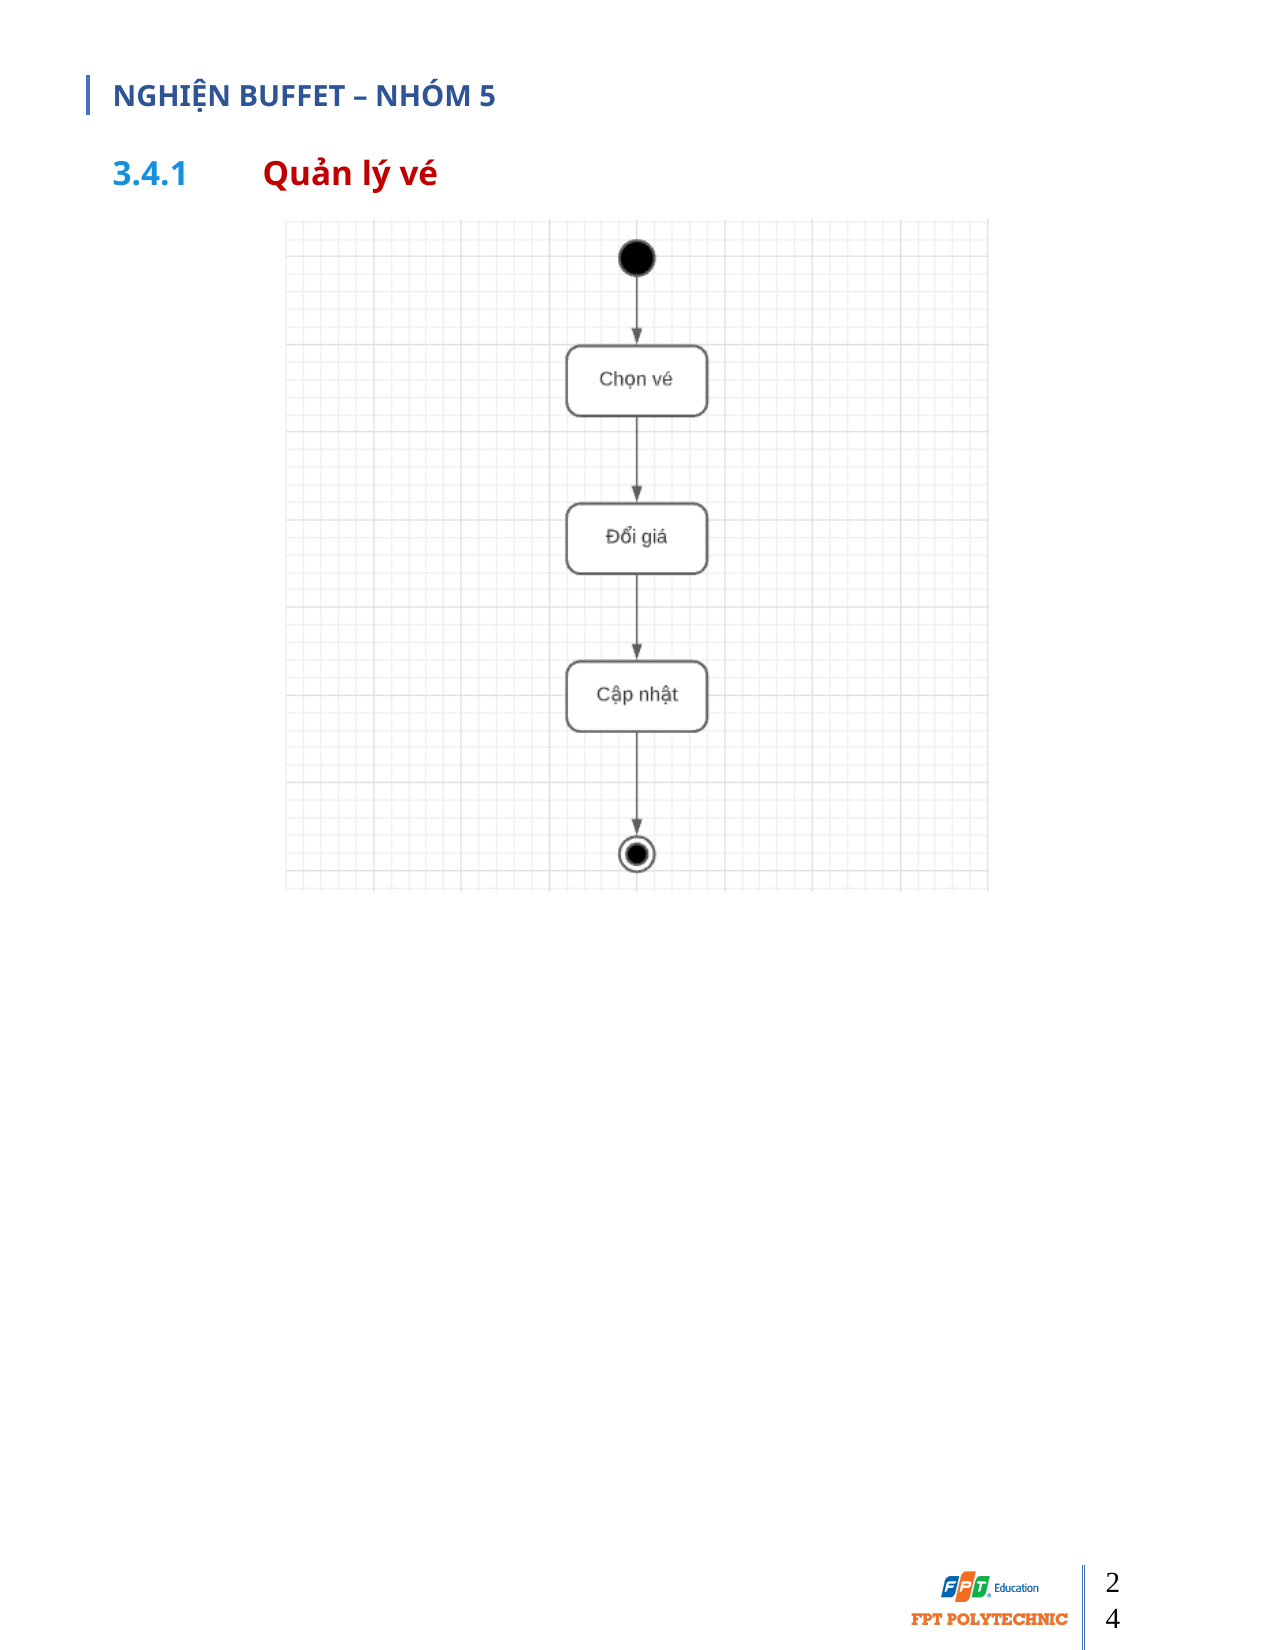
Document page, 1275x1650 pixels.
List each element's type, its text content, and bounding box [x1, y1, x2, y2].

picture [906, 1566, 1073, 1630]
picture [285, 219, 990, 892]
subtitle Quản lý vé [112, 150, 1162, 195]
